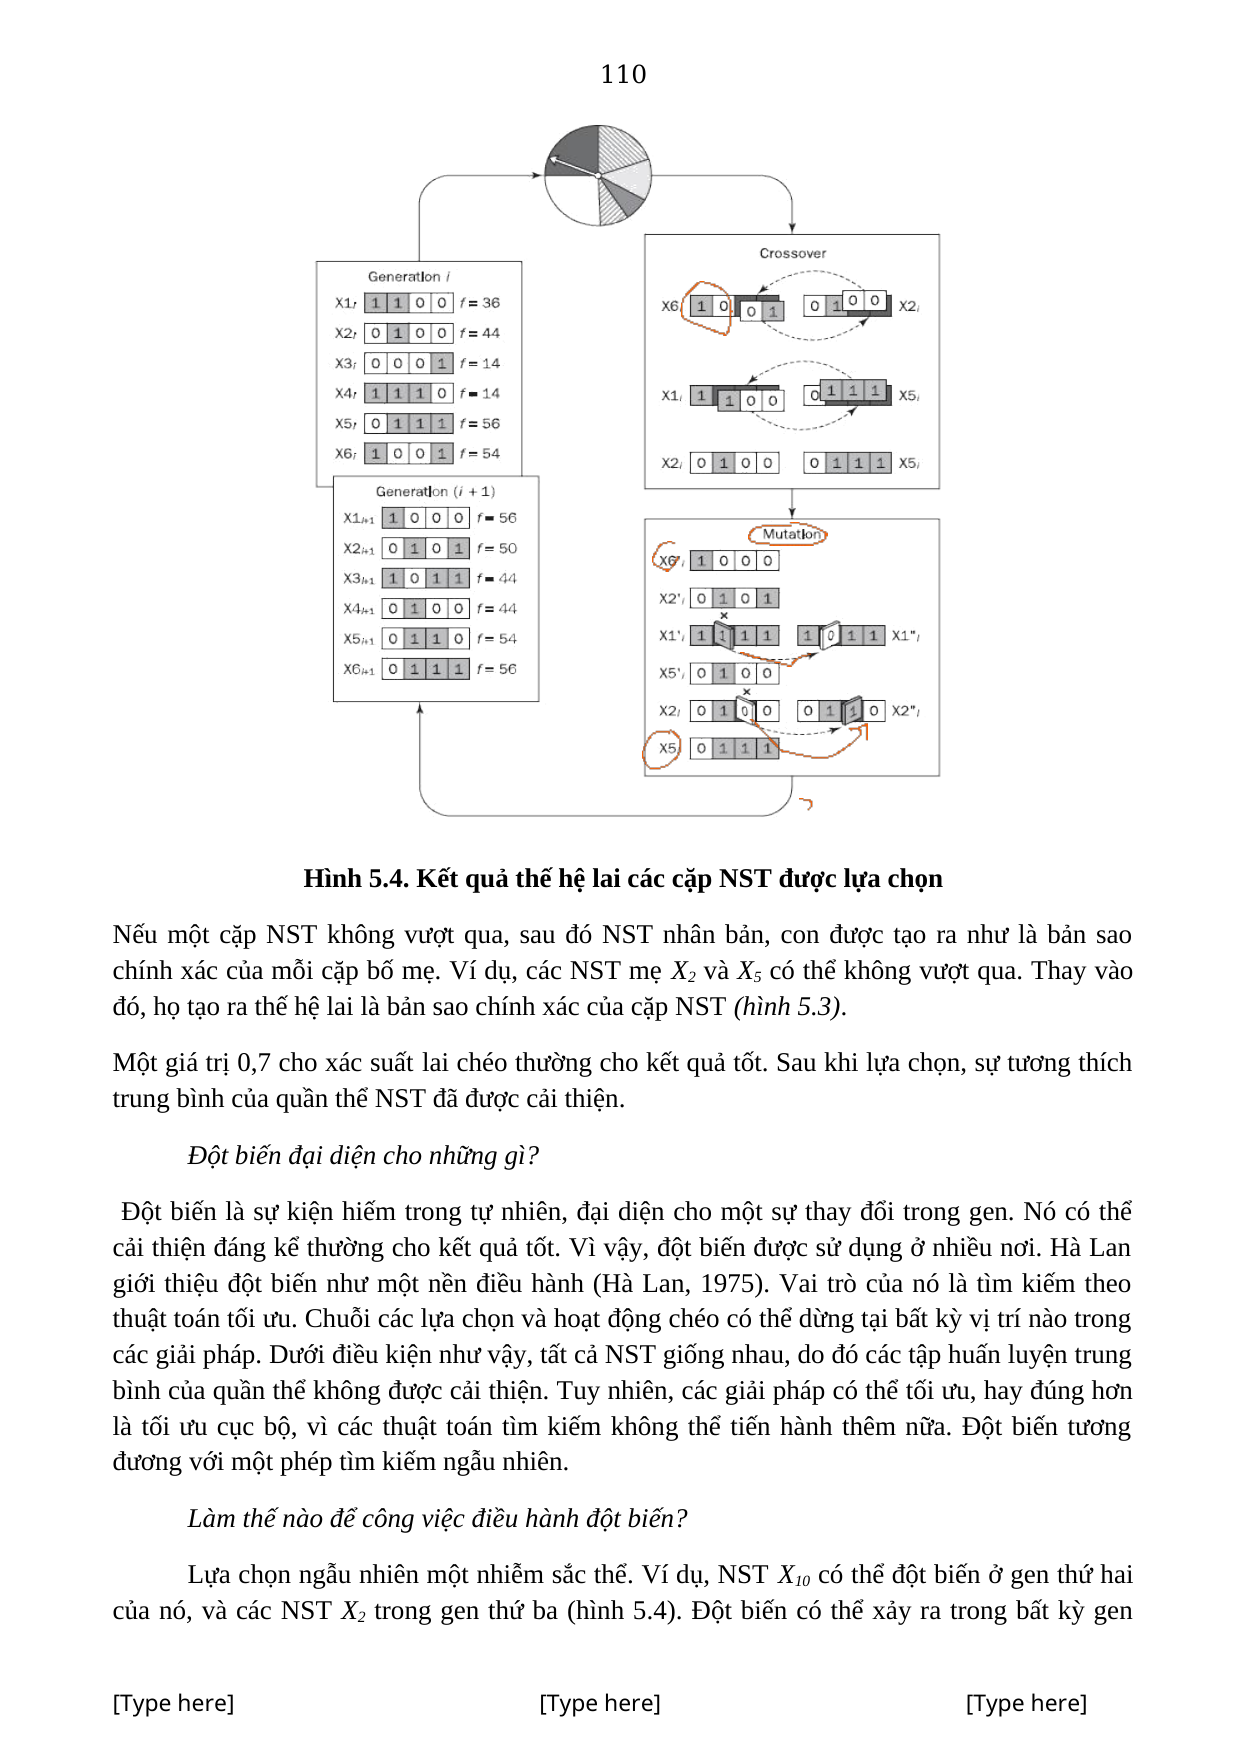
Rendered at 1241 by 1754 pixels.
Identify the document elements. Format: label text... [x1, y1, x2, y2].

text Đột biến đại diện cho những gì? [112, 1139, 1134, 1170]
text Hình 5.4. Kết quả thế hệ lai các cặp NST được lựa chọn [112, 862, 1134, 893]
text Đột biến là sự kiện hiếm trong tự nhiên, đại diện cho một sự thay đổi trong gen. Nó có thể cải thiện đáng kể thường cho kết quả tốt. Vì vậy, đột biến được sử dụng ở nhiều nơi. Hà Lan giới thiệu đột biến như một nền điều hành (Hà Lan, 1975). Vai trò của nó là tìm kiếm theo thuật toán tối ưu. Chuỗi các lựa chọn và hoạt động chéo có thể dừng tại bất kỳ vị trí nào trong các giải pháp. Dưới điều kiện như vậy, tất cả NST giống nhau, do đó các tập huấn luyện trung bình của quần thể không được cải thiện. Tuy nhiên, các giải pháp có thể tối ưu, hay đúng hơn là tối ưu cục bộ, vì các thuật toán tìm kiếm không thể tiến hành thêm nữa. Đột biến tương đương với một phép tìm kiếm ngẫu nhiên. [112, 1195, 1134, 1477]
text Nếu một cặp NST không vượt qua, sau đó NST nhân bản, con được tạo ra như là bản sao chính xác của mỗi cặp bố mẹ. Ví dụ, các NST mẹ X2 và X5 có thể không vượt qua. Thay vào đó, họ tạo ra thế hệ lai là bản sao chính xác của cặp NST (hình 5.3). [112, 918, 1134, 1021]
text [112, 1558, 1134, 1625]
text Một giá trị 0,7 cho xác suất lai chéo thường cho kết quả tốt. Sau khi lựa chọn, sự tương thích trung bình của quần thể NST đã được cải thiện. [112, 1046, 1134, 1113]
text Làm thế nào để công việc điều hành đột biến? [112, 1502, 1134, 1533]
picture [288, 119, 962, 837]
